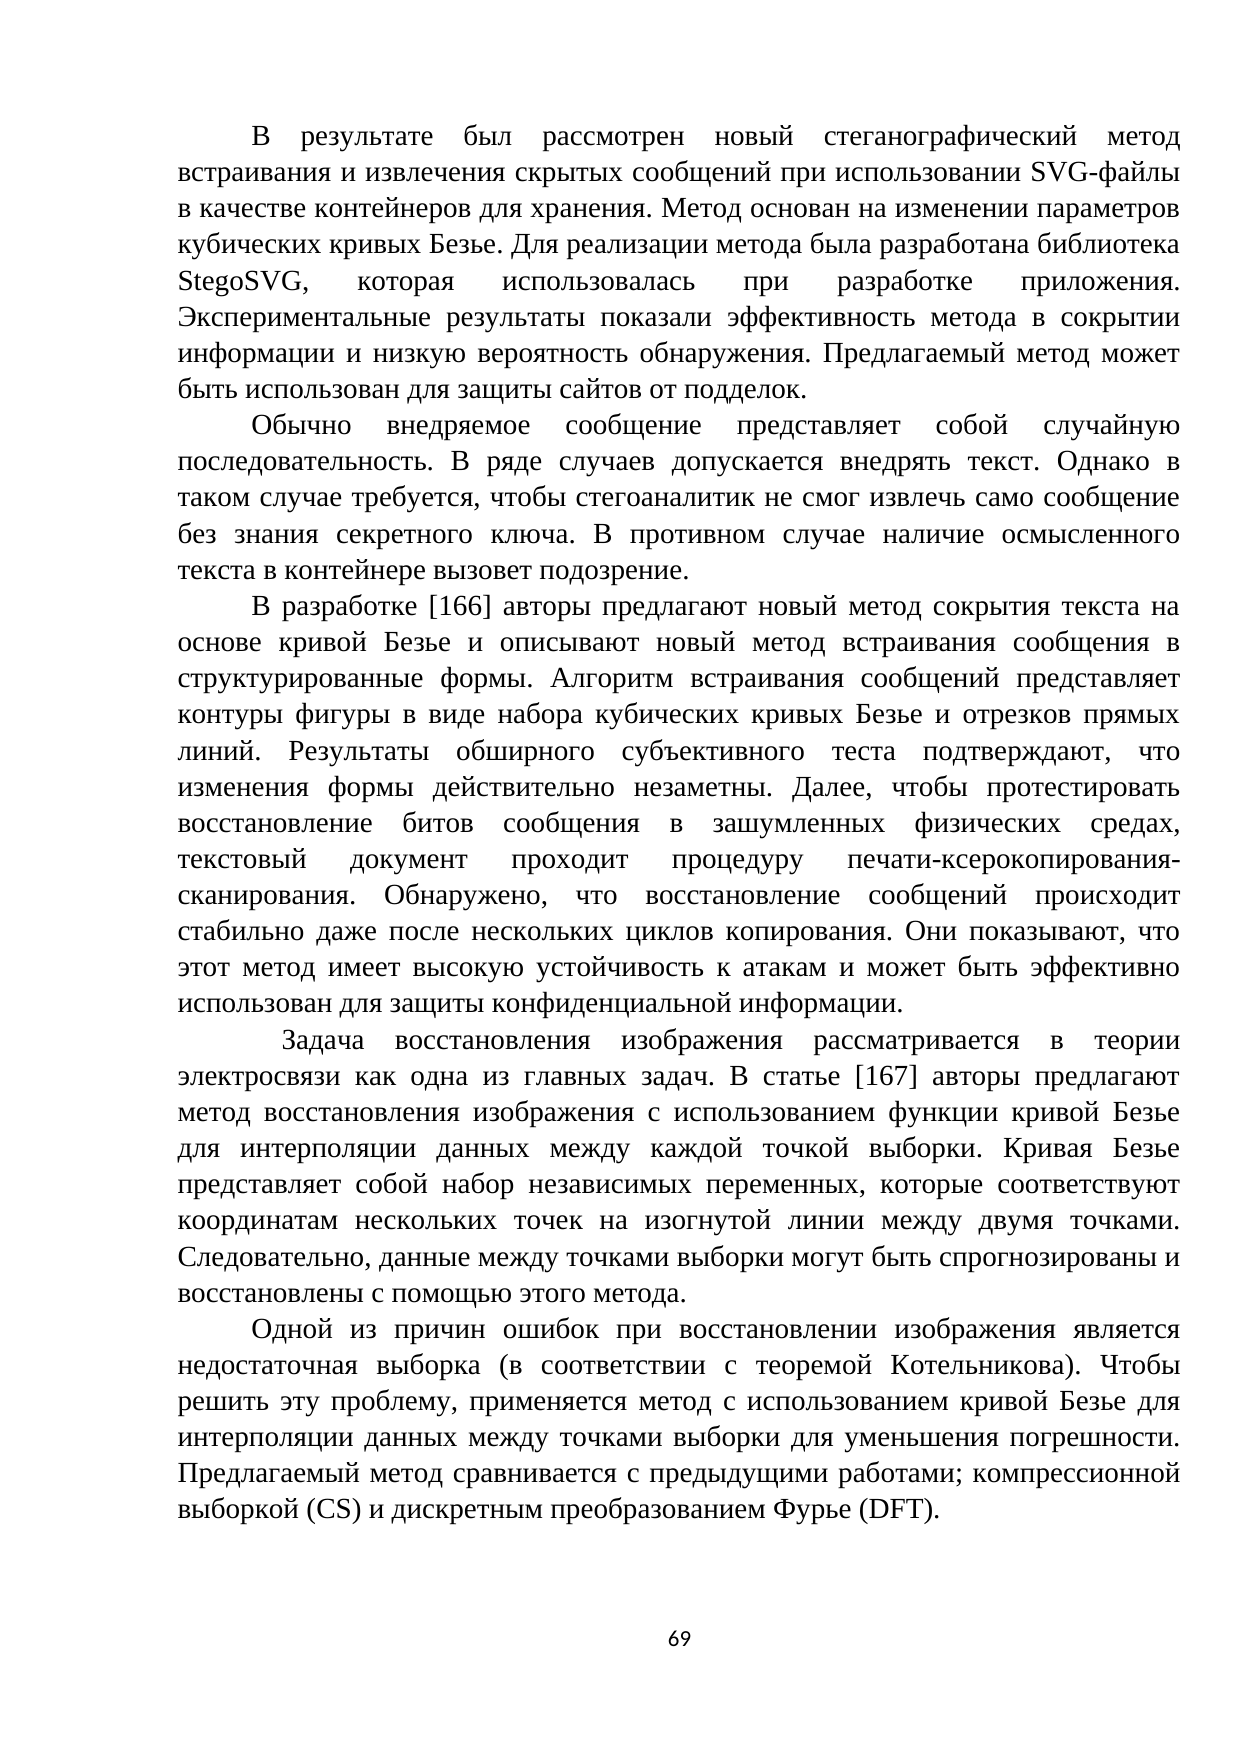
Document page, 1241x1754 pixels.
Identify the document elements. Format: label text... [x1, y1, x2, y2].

text В разработке [166] авторы предлагают новый метод сокрытия текста на основе кривой Безье и описывают новый метод встраивания сообщения в структурированные формы. Алгоритм встраивания сообщений представляет контуры фигуры в виде набора кубических кривых Безье и отрезков прямых линий. Результаты обширного субъективного теста подтверждают, что изменения формы действительно незаметны. Далее, чтобы протестировать восстановление битов сообщения в зашумленных физических средах, текстовый документ проходит процедуру печати-ксерокопирования-сканирования. Обнаружено, что восстановление сообщений происходит стабильно даже после нескольких циклов копирования. Они показывают, что этот метод имеет высокую устойчивость к атакам и может быть эффективно использован для защиты конфиденциальной информации. [177, 588, 1181, 1019]
text Одной из причин ошибок при восстановлении изображения является недостаточная выборка (в соответствии с теоремой Котельникова). Чтобы решить эту проблему, применяется метод с использованием кривой Безье для интерполяции данных между точками выборки для уменьшения погрешности. Предлагаемый метод сравнивается с предыдущими работами; компрессионной выборкой (CS) и дискретным преобразованием Фурье (DFT). [177, 1311, 1181, 1525]
text Задача восстановления изображения рассматривается в теории электросвязи как одна из главных задач. В статье [167] авторы предлагают метод восстановления изображения с использованием функции кривой Безье для интерполяции данных между каждой точкой выборки. Кривая Безье представляет собой набор независимых переменных, которые соответствуют координатам нескольких точек на изогнутой линии между двумя точками. Следовательно, данные между точками выборки могут быть спрогнозированы и восстановлены с помощью этого метода. [177, 1022, 1181, 1308]
text Обычно внедряемое сообщение представляет собой случайную последовательность. В ряде случаев допускается внедрять текст. Однако в таком случае требуется, чтобы стегоаналитик не смог извлечь само сообщение без знания секретного ключа. В противном случае наличие осмысленного текста в контейнере вызовет подозрение. [177, 407, 1181, 585]
text В результате был рассмотрен новый стеганографический метод встраивания и извлечения скрытых сообщений при использовании SVG-файлы в качестве контейнеров для хранения. Метод основан на изменении параметров кубических кривых Безье. Для реализации метода была разработана библиотека StegoSVG, которая использовалась при разработке приложения. Экспериментальные результаты показали эффективность метода в сокрытии информации и низкую вероятность обнаружения. Предлагаемый метод может быть использован для защиты сайтов от подделок. [177, 118, 1181, 405]
